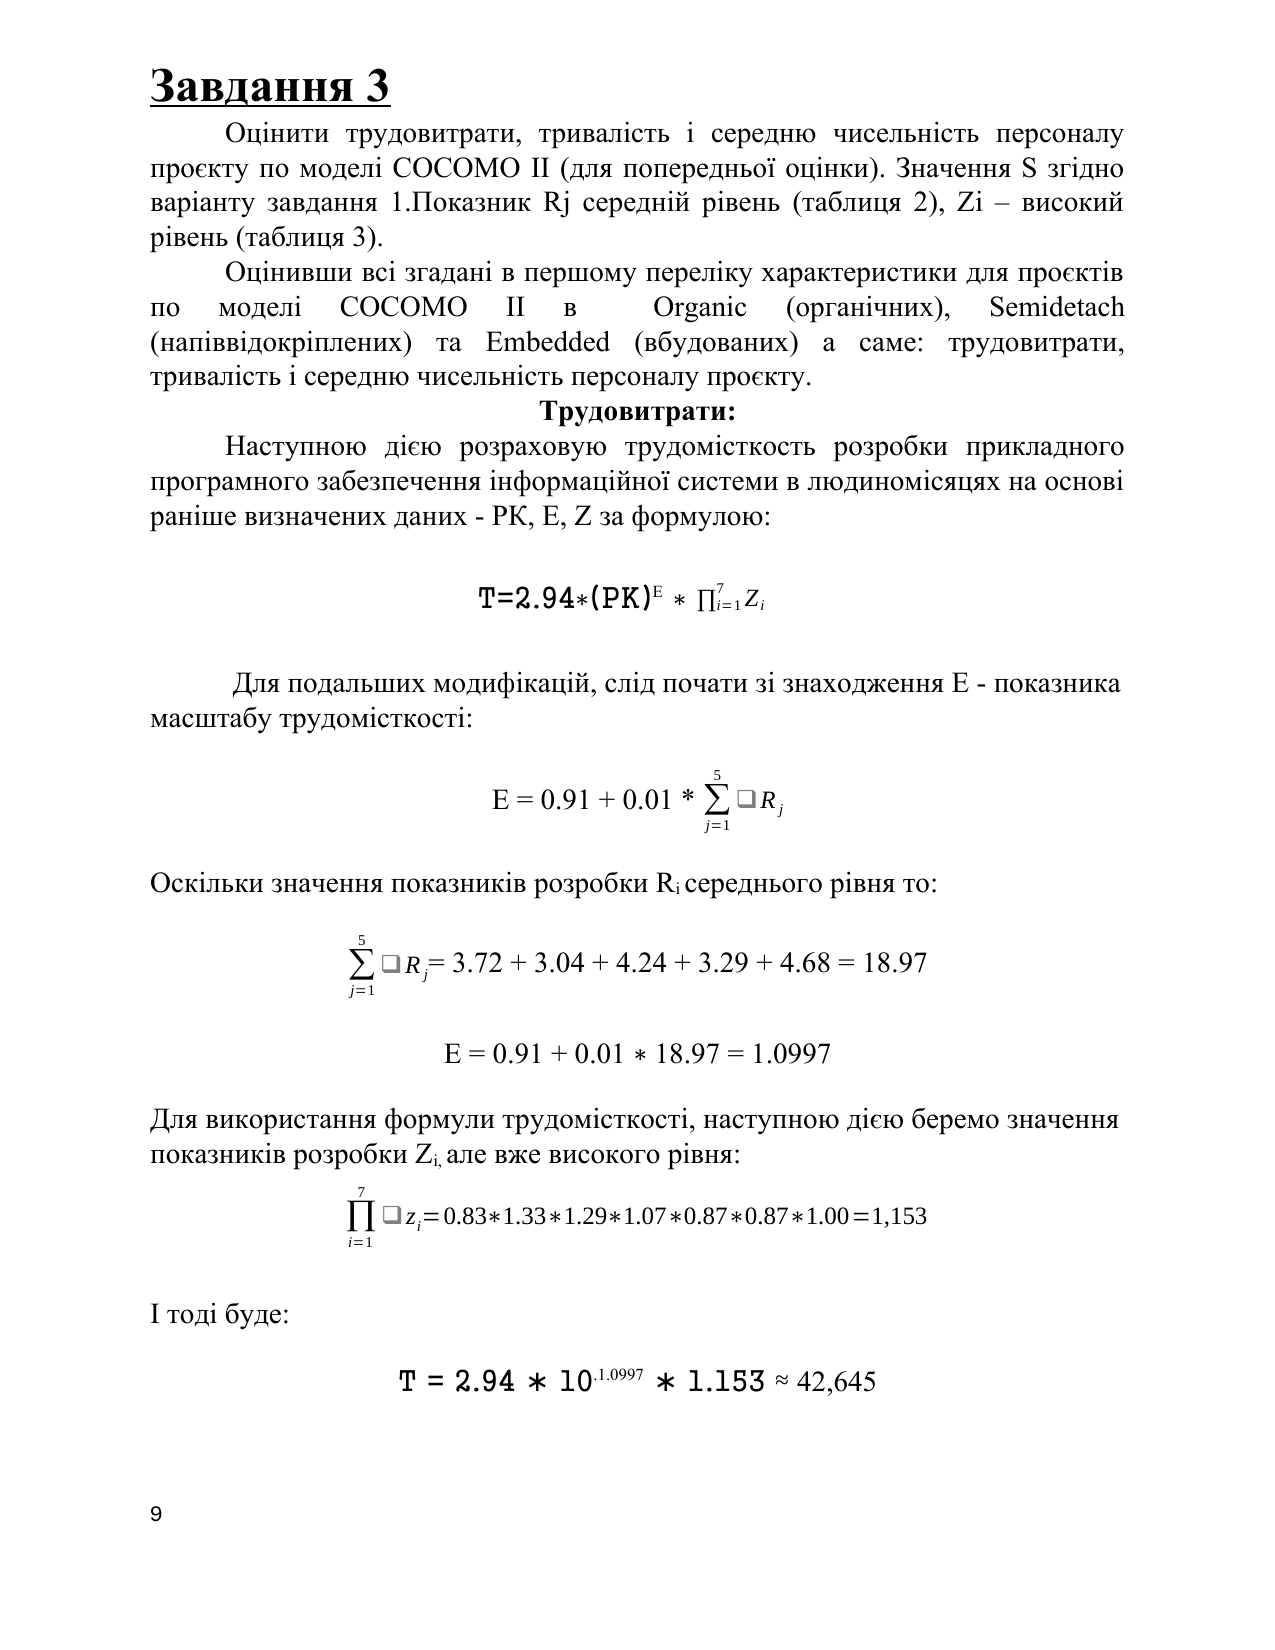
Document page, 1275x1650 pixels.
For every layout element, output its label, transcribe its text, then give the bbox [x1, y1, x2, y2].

text Оскільки значення показників розробки Ri середнього рівня то: [150, 866, 1125, 898]
text = 3.72 + 3.04 + 4.24 + 3.29 + 4.68 = 18.97 [150, 931, 1125, 998]
text Для подальших модифікацій, слід почати зі знаходження E - показника масштабу трудомісткості: [150, 666, 1125, 733]
text Трудовитрати: [150, 394, 1125, 427]
text .1.0997 42,645 [150, 1362, 1125, 1398]
text І тоді буде: [150, 1297, 1125, 1330]
text Оцінити трудовитрати, тривалість і середню чисельність персоналу проєкту по моделі COCOMO II (для попередньої оцінки). Значення S згідно варіанту завдання 1.Показник Rj середній рівень (таблиця 2), Zi – високий рівень (таблиця 3). [150, 116, 1125, 253]
table_header [150, 1173, 1122, 1263]
text E [375, 579, 867, 615]
text Для використання формули трудомісткості, наступною дією беремо значення показників розробки Zi, але вже високого рівня: [150, 1103, 1125, 1170]
text E = 0.91 + 0.01 * [150, 766, 1125, 833]
text Оцінивши всі згадані в першому переліку характеристики для проєктів по моделі COCOMO II в Organic (органічних), Semidetach (напіввідокріплених) та Embedded (вбудованих) а саме: трудовитрати, тривалість і середню чисельність персоналу проєкту. [150, 255, 1125, 392]
text E = 0.91 + 0.01 ∗ 18.97 = 1.0997 [150, 1036, 1125, 1070]
text Наступною дією розраховую трудомісткость розробки прикладного програмного забезпечення інформаційної системи в людиномісяцях на основі раніше визначених даних - РК, Е, Z за формулою: [150, 429, 1125, 531]
subtitle Завдання 3 [150, 59, 1125, 112]
